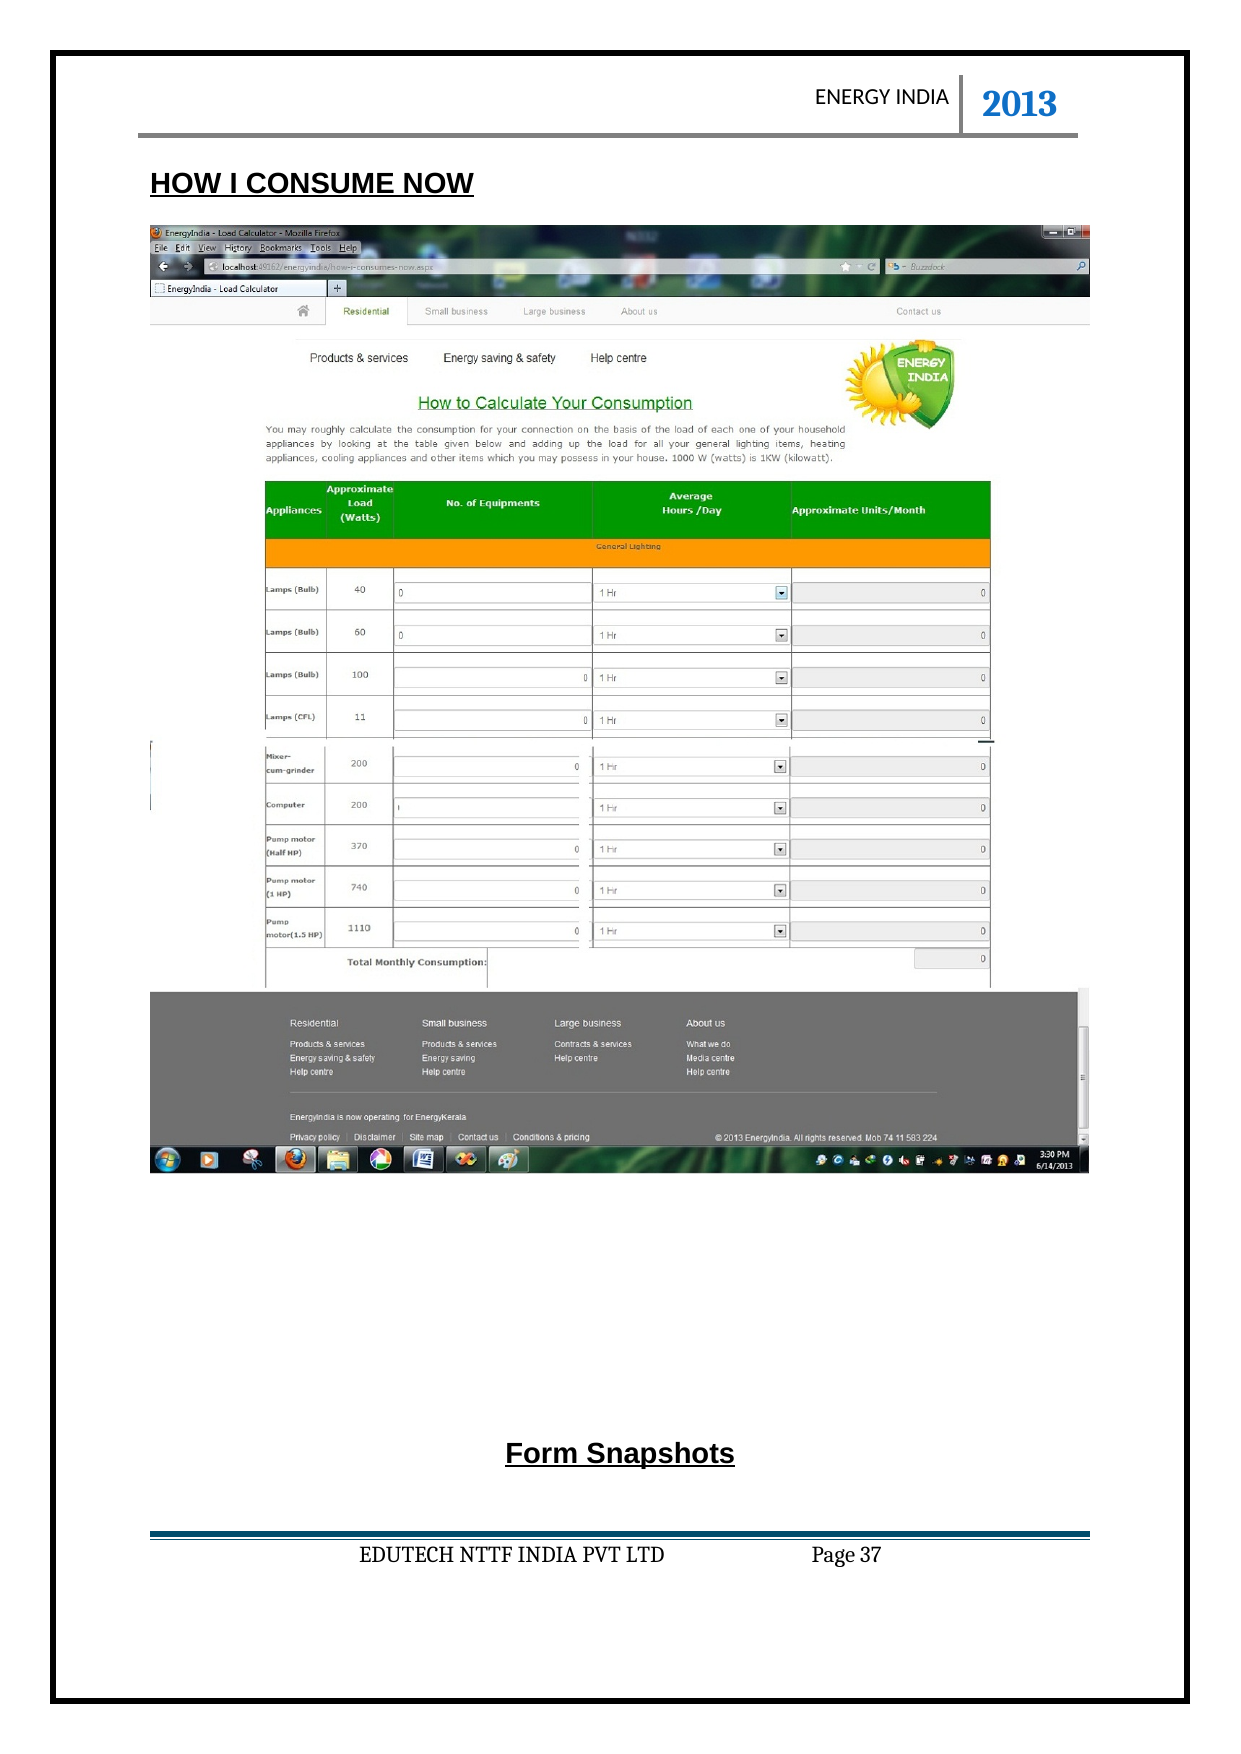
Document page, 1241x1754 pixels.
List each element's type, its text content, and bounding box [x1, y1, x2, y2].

text Form Snapshots [150, 1436, 1090, 1469]
text HOW I CONSUME NOW [150, 166, 1090, 199]
picture [150, 225, 1091, 1174]
